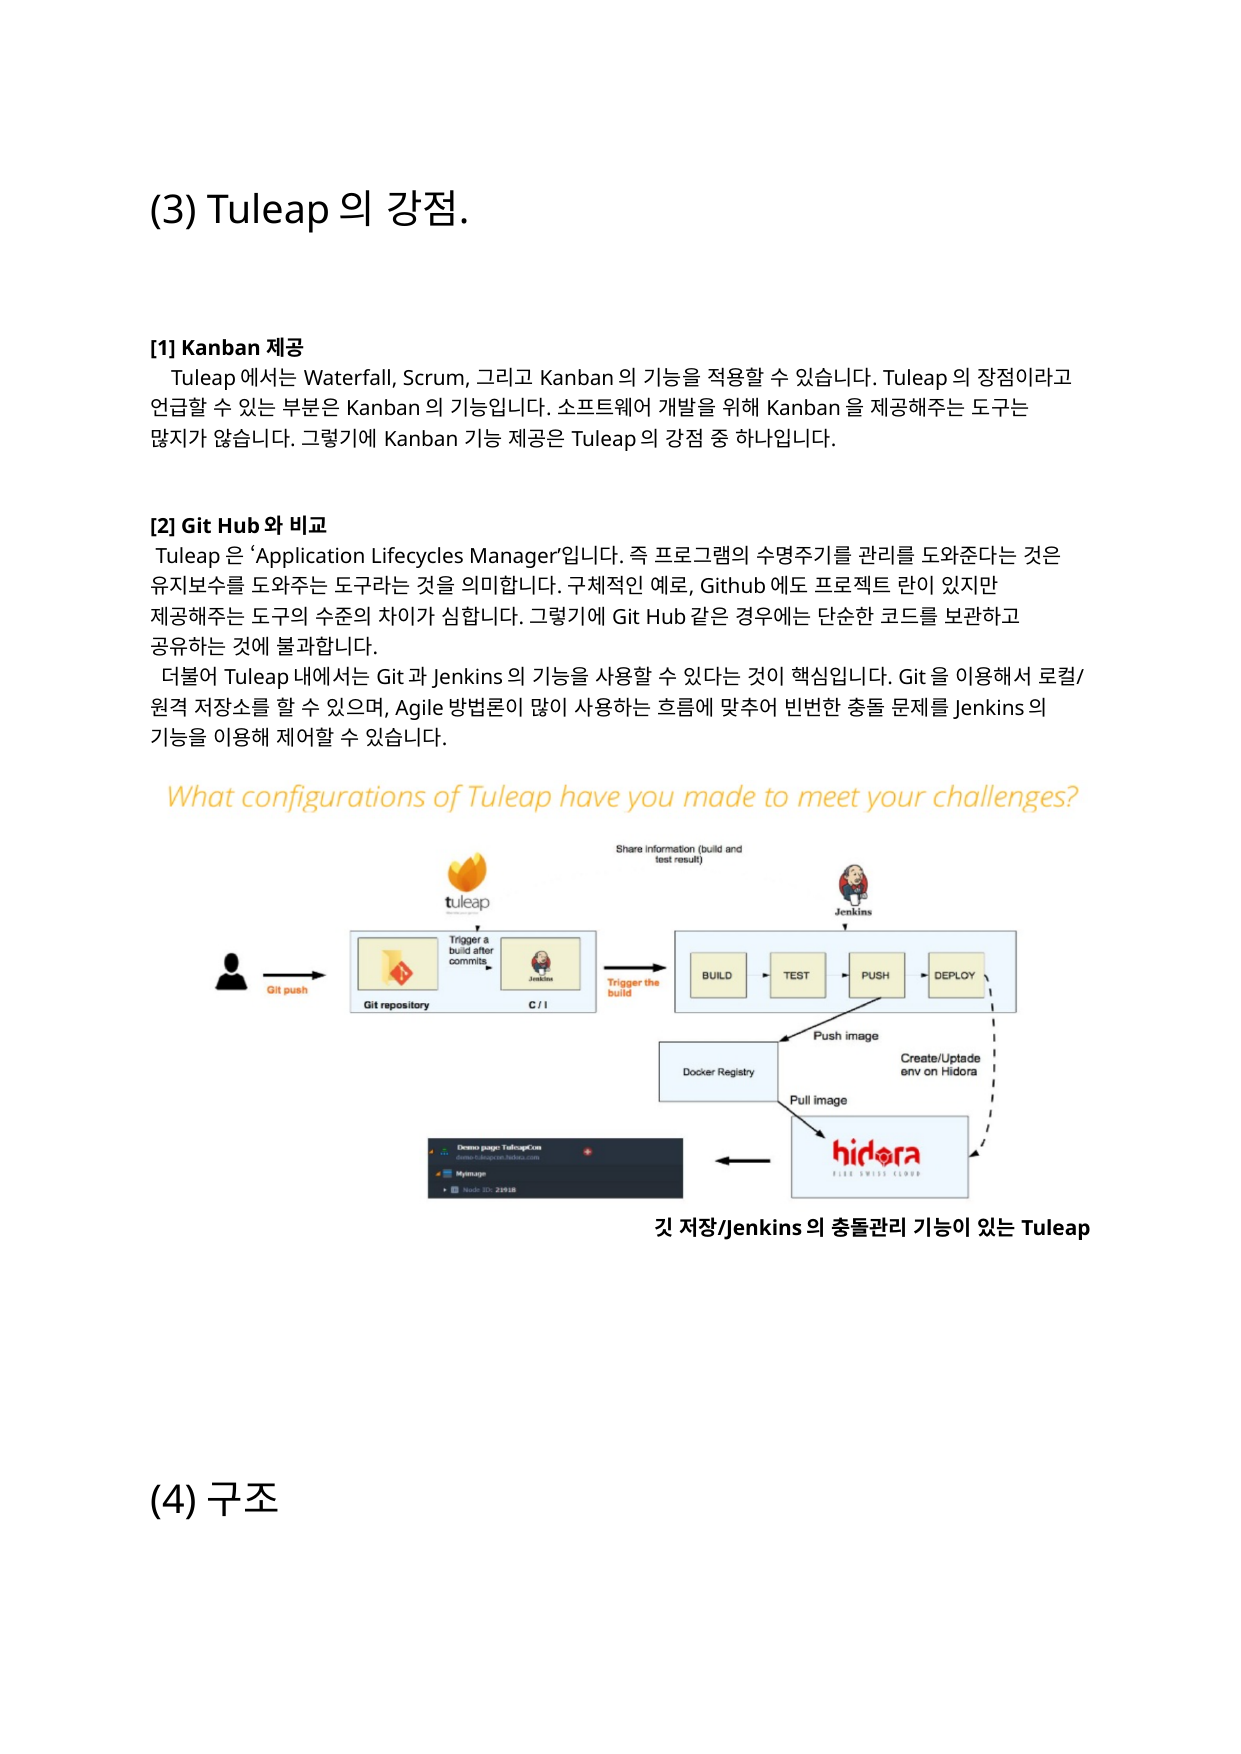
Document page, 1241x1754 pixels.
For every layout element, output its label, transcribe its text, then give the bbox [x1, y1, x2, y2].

text Tuleap에서는 Waterfall, Scrum, 그리고 Kanban의 기능을 적용할 수 있습니다. Tuleap의 장점이라고 언급할 수 있는 부분은 Kanban의 기능입니다. 소프트웨어 개발을 위해 Kanban을 제공해주는 도구는 많지가 않습니다. 그렇기에 Kanban 기능 제공은 Tuleap의 강점 중 하나입니다. [150, 361, 1090, 452]
text (4) 구조 [150, 1467, 1090, 1525]
text [1] Kanban 제공 [150, 331, 1090, 361]
text 깃 저장/Jenkins의 충돌관리 기능이 있는 Tuleap [150, 1211, 1090, 1242]
picture [150, 780, 1088, 1212]
text 더불어 Tuleap내에서는 Git과 Jenkins의 기능을 사용할 수 있다는 것이 핵심입니다. Git을 이용해서 로컬/원격 저장소를 할 수 있으며, Agile방법론이 많이 사용하는 흐름에 맞추어 빈번한 충돌 문제를 Jenkins의 기능을 이용해 제어할 수 있습니다. [150, 661, 1090, 752]
text Tuleap은 ‘Application Lifecycles Manager’입니다. 즉 프로그램의 수명주기를 관리를 도와준다는 것은 유지보수를 도와주는 도구라는 것을 의미합니다. 구체적인 예로, Github에도 프로젝트 란이 있지만 제공해주는 도구의 수준의 차이가 심합니다. 그렇기에 Git Hub같은 경우에는 단순한 코드를 보관하고 공유하는 것에 불과합니다. [150, 539, 1090, 661]
text (3) Tuleap의 강점. [150, 177, 1090, 235]
text [2] Git Hub와 비교 [150, 509, 1090, 539]
